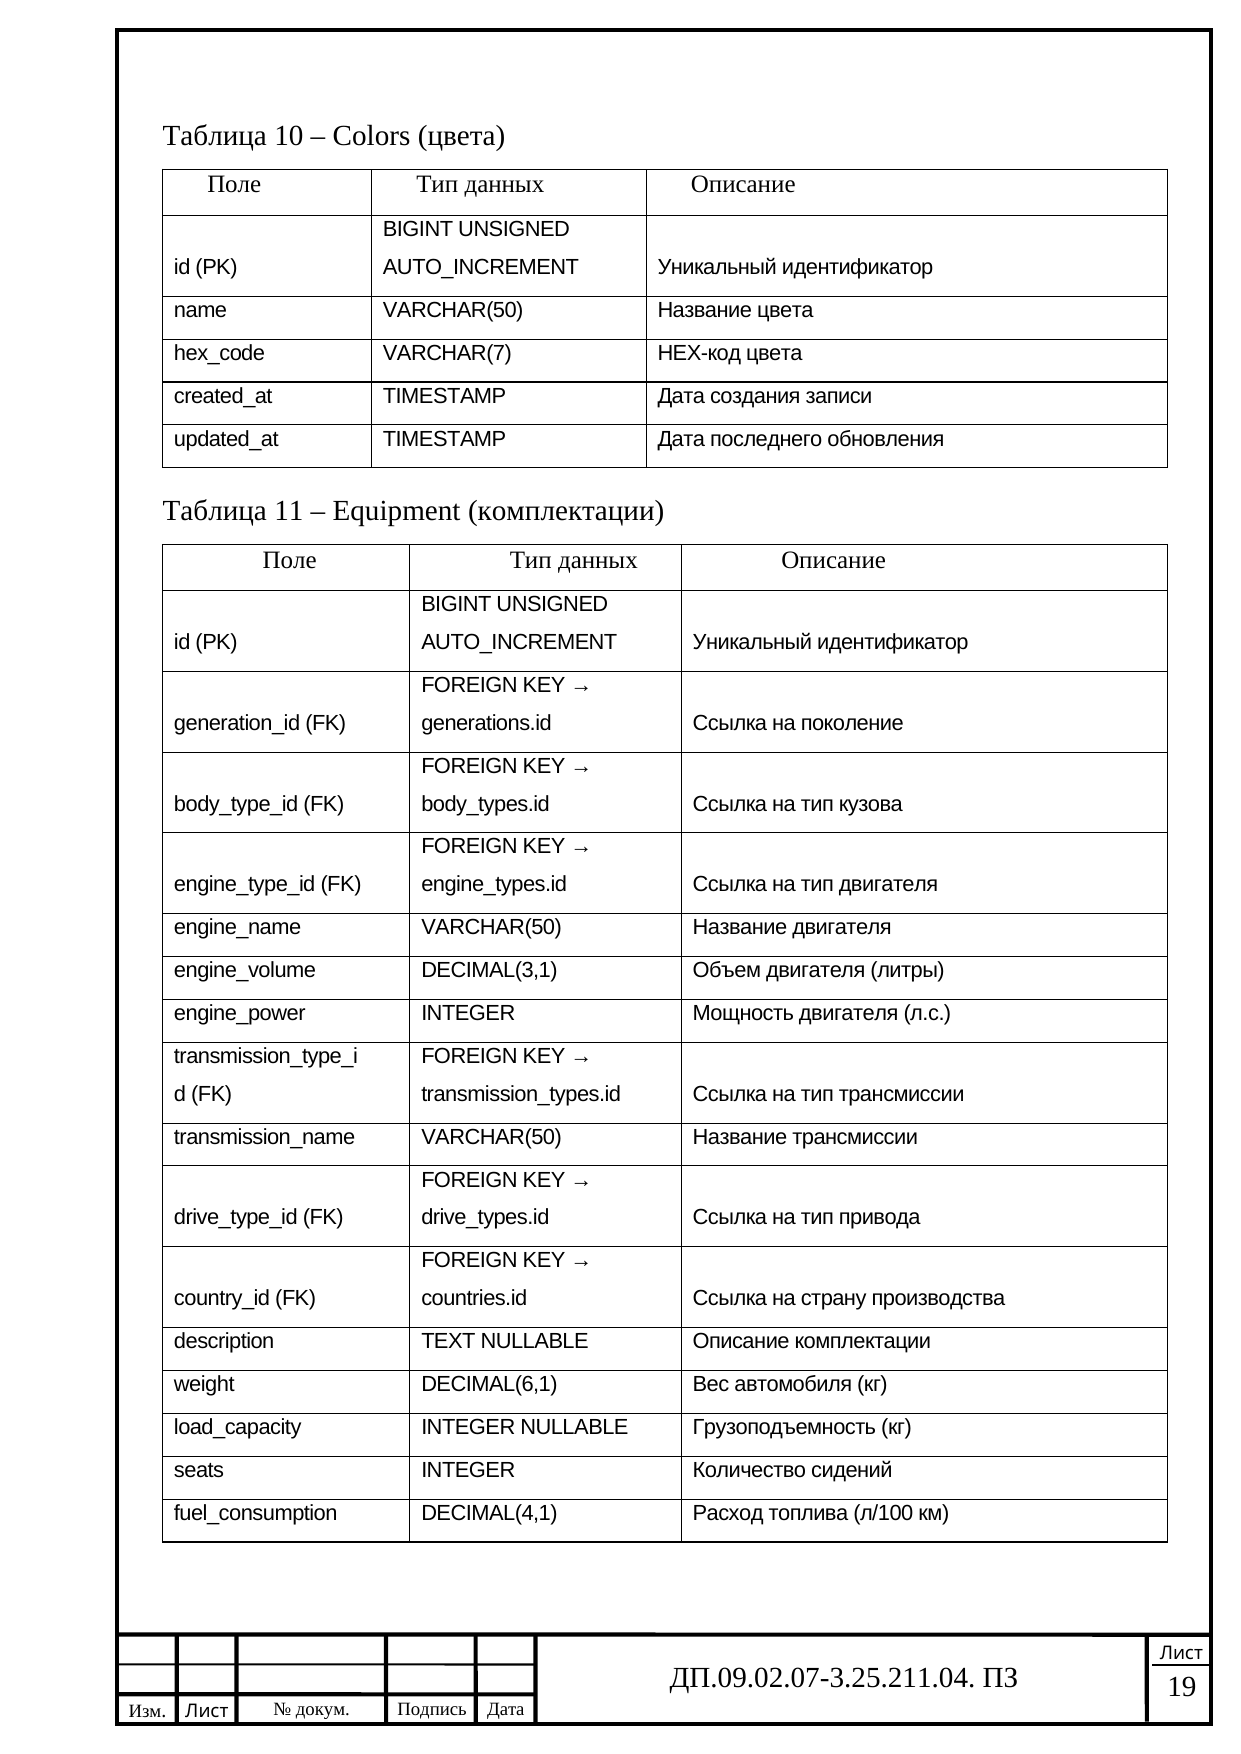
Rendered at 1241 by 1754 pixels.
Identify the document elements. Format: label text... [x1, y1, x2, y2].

table_cell Ссылка на тип двигателя [682, 833, 1167, 913]
table_cell DECIMAL(4,1) [410, 1500, 681, 1541]
table_cell VARCHAR(7) [372, 340, 646, 381]
table_cell Название двигателя [682, 914, 1167, 956]
table_cell INTEGER [410, 1000, 681, 1042]
table_cell FOREIGN KEY → transmission_types.id [410, 1043, 681, 1122]
table_cell Ссылка на тип кузова [682, 753, 1167, 832]
table_header Описание [682, 545, 1167, 590]
table_cell load_capacity [163, 1414, 409, 1456]
table_cell fuel_consumption [163, 1500, 409, 1541]
table_cell Название трансмиссии [682, 1124, 1167, 1165]
table_cell FOREIGN KEY → body_types.id [410, 753, 681, 832]
table_cell engine_volume [163, 957, 409, 999]
table_header Тип данных [410, 545, 681, 590]
table_cell FOREIGN KEY → generations.id [410, 672, 681, 752]
table_cell Количество сидений [682, 1457, 1167, 1498]
table_cell Ссылка на поколение [682, 672, 1167, 752]
table_header Поле [163, 545, 409, 590]
table_cell engine_type_id (FK) [163, 833, 409, 913]
table_cell id (PK) [163, 216, 371, 296]
table_cell id (PK) [163, 591, 409, 671]
table_cell FOREIGN KEY → engine_types.id [410, 833, 681, 913]
table_cell Дата последнего обновления [647, 425, 1167, 467]
table_cell TEXT NULLABLE [410, 1328, 681, 1370]
table_cell FOREIGN KEY → drive_types.id [410, 1166, 681, 1246]
table_cell DECIMAL(6,1) [410, 1371, 681, 1413]
table_cell updated_at [163, 425, 371, 467]
table_cell Описание комплектации [682, 1328, 1167, 1370]
table_cell TIMESTAMP [372, 425, 646, 467]
table_cell country_id (FK) [163, 1247, 409, 1327]
table_cell Объем двигателя (литры) [682, 957, 1167, 999]
table_header Описание [647, 170, 1167, 215]
table_cell Дата создания записи [647, 383, 1167, 424]
table_cell FOREIGN KEY → countries.id [410, 1247, 681, 1327]
table_cell Уникальный идентификатор [647, 216, 1167, 296]
table_header Тип данных [372, 170, 646, 215]
table_cell drive_type_id (FK) [163, 1166, 409, 1246]
table_cell HEX-код цвета [647, 340, 1167, 381]
table_cell weight [163, 1371, 409, 1413]
table_cell Уникальный идентификатор [682, 591, 1167, 671]
table_cell hex_code [163, 340, 371, 381]
table_cell description [163, 1328, 409, 1370]
table_cell Грузоподъемность (кг) [682, 1414, 1167, 1456]
table_cell INTEGER NULLABLE [410, 1414, 681, 1456]
table_cell generation_id (FK) [163, 672, 409, 752]
table_cell Ссылка на страну производства [682, 1247, 1167, 1327]
table_cell Мощность двигателя (л.с.) [682, 1000, 1167, 1042]
text Таблица 10 – Colors (цвета) [133, 118, 1152, 152]
table_cell VARCHAR(50) [372, 297, 646, 338]
table_cell Расход топлива (л/100 км) [682, 1500, 1167, 1541]
table_cell Ссылка на тип трансмиссии [682, 1043, 1167, 1122]
table_cell created_at [163, 383, 371, 424]
table_cell BIGINT UNSIGNED AUTO_INCREMENT [410, 591, 681, 671]
table_cell seats [163, 1457, 409, 1498]
table_header Поле [163, 170, 371, 215]
table_cell TIMESTAMP [372, 383, 646, 424]
table_cell VARCHAR(50) [410, 1124, 681, 1165]
table_cell BIGINT UNSIGNED AUTO_INCREMENT [372, 216, 646, 296]
table_cell VARCHAR(50) [410, 914, 681, 956]
table_cell name [163, 297, 371, 338]
table_cell DECIMAL(3,1) [410, 957, 681, 999]
table_cell body_type_id (FK) [163, 753, 409, 832]
table_cell INTEGER [410, 1457, 681, 1498]
table_cell transmission_name [163, 1124, 409, 1165]
table_cell engine_power [163, 1000, 409, 1042]
table_cell transmission_type_id (FK) [163, 1043, 409, 1122]
table_cell Название цвета [647, 297, 1167, 338]
table_cell engine_name [163, 914, 409, 956]
table_cell Вес автомобиля (кг) [682, 1371, 1167, 1413]
table_cell Ссылка на тип привода [682, 1166, 1167, 1246]
text Таблица 11 – Equipment (комплектации) [133, 493, 1152, 527]
